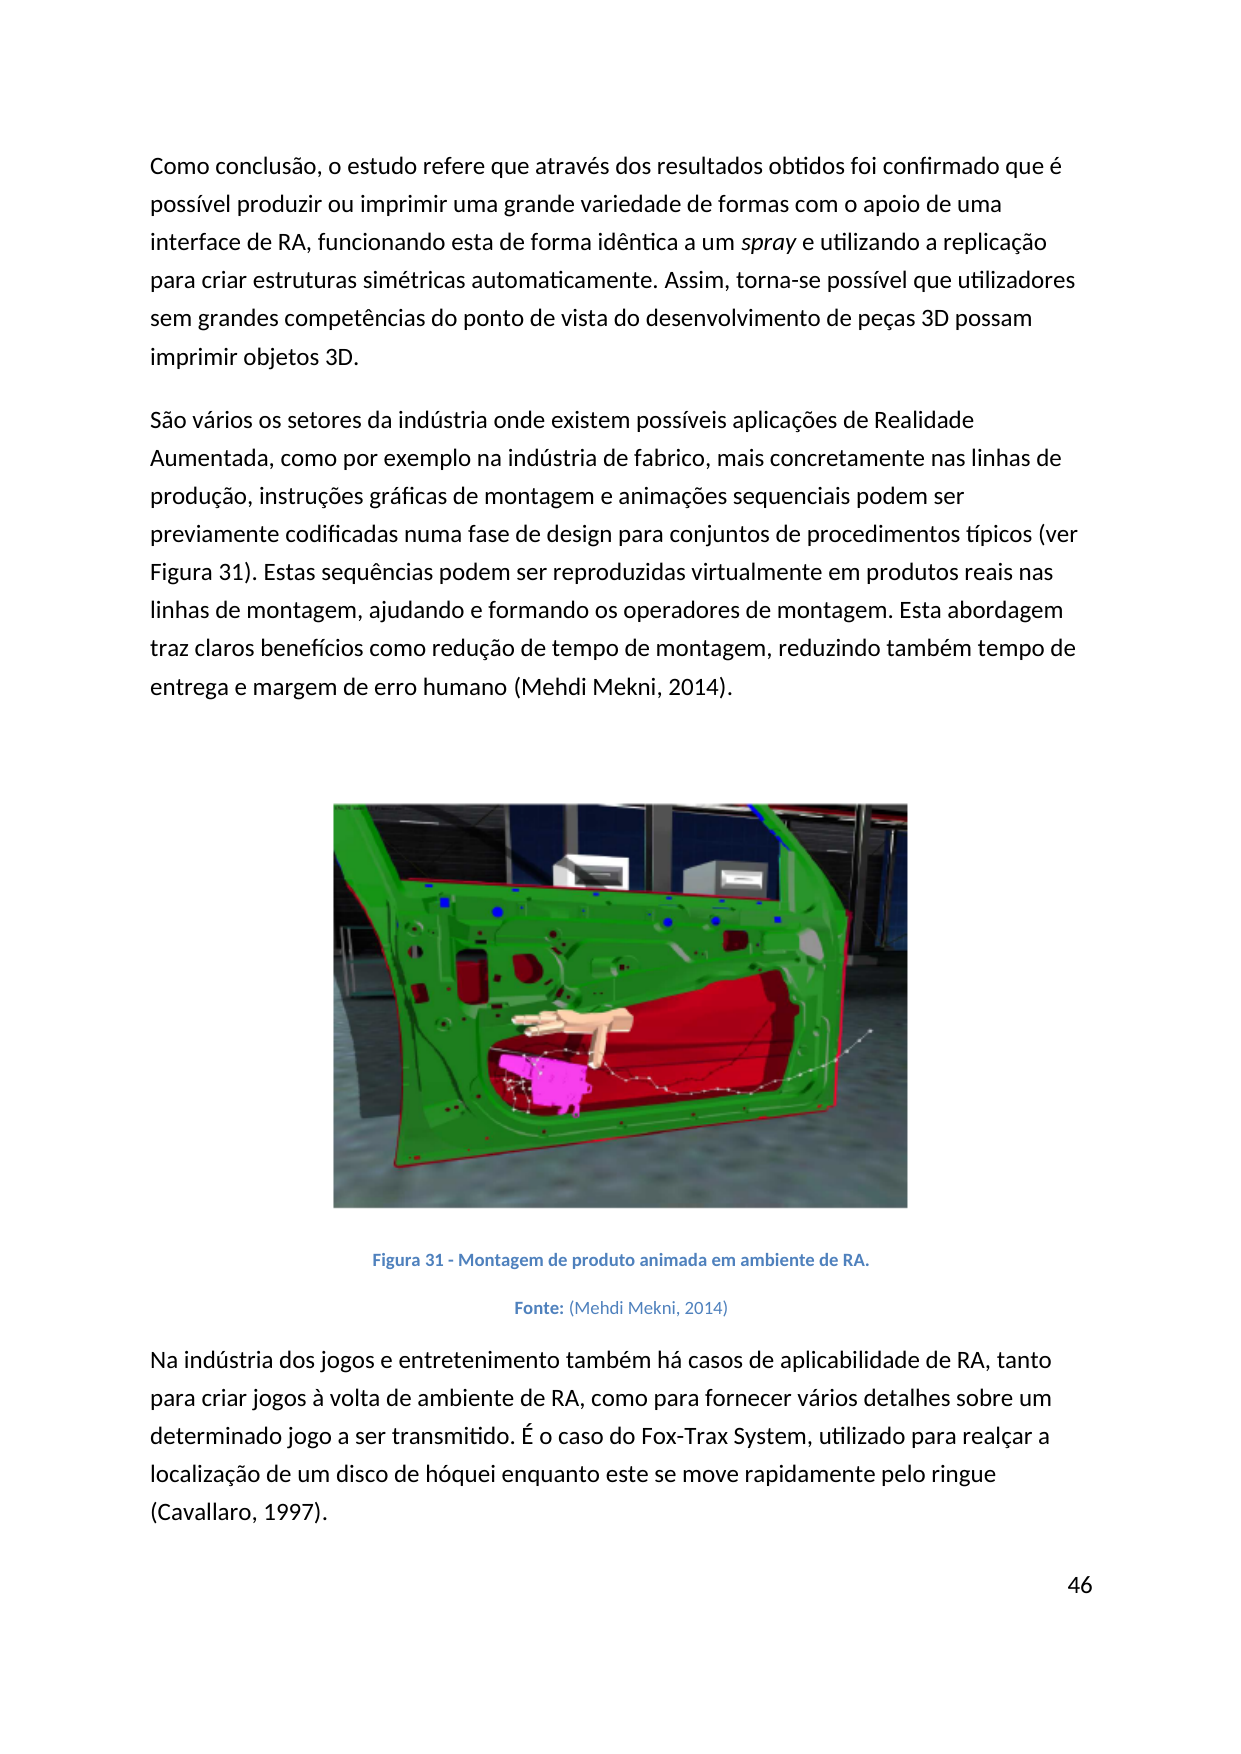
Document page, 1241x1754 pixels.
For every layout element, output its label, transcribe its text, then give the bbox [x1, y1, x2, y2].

text São vários os setores da indústria onde existem possíveis aplicações de Realidade Aumentada, como por exemplo na indústria de fabrico, mais concretamente nas linhas de produção, instruções gráficas de montagem e animações sequenciais podem ser previamente codificadas numa fase de design para conjuntos de procedimentos típicos (ver Figura 31). Estas sequências podem ser reproduzidas virtualmente em produtos reais nas linhas de montagem, ajudando e formando os operadores de montagem. Esta abordagem traz claros benefícios como redução de tempo de montagem, reduzindo também tempo de entrega e margem de erro humano (Mehdi Mekni, 2014). [150, 404, 1092, 701]
text Como conclusão, o estudo refere que através dos resultados obtidos foi confirmado que é possível produzir ou imprimir uma grande variedade de formas com o apoio de uma interface de RA, funcionando esta de forma idêntica a um spray e utilizando a replicação para criar estruturas simétricas automaticamente. Assim, torna-se possível que utilizadores sem grandes competências do ponto de vista do desenvolvimento de peças 3D possam imprimir objetos 3D. [150, 150, 1092, 371]
text Figura 31 - Montagem de produto animada em ambiente de RA. [150, 1248, 1092, 1271]
text Na indústria dos jogos e entretenimento também há casos de aplicabilidade de RA, tanto para criar jogos à volta de ambiente de RA, como para fornecer vários detalhes sobre um determinado jogo a ser transmitido. É o caso do Fox-Trax System, utilizado para realçar a localização de um disco de hóquei enquanto este se move rapidamente pelo ringue (Cavallaro, 1997). [150, 1344, 1092, 1527]
picture [326, 796, 917, 1216]
text Fonte: (Mehdi Mekni, 2014) [150, 1296, 1092, 1319]
